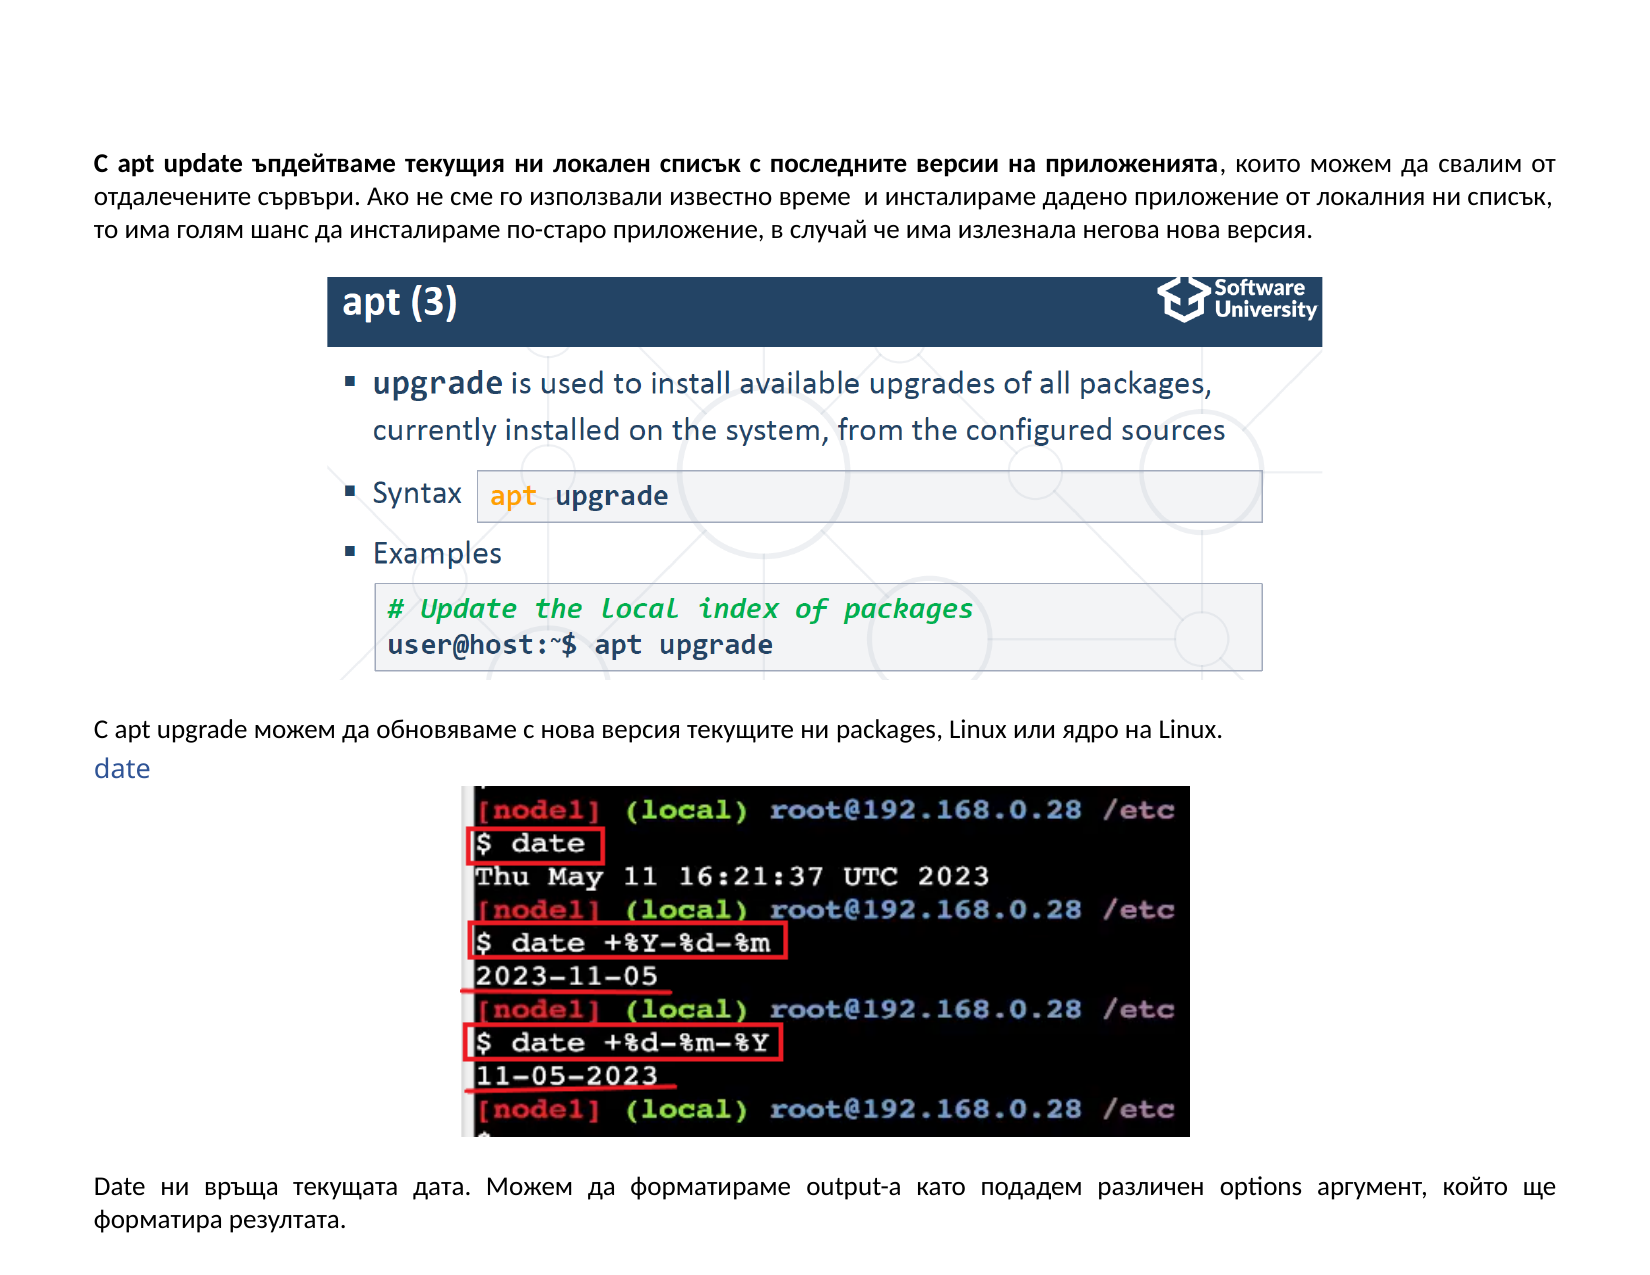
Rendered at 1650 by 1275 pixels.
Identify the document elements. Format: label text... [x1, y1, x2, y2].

text С apt upgrade можем да обновяваме с нова версия текущите ни packages, Linux или ядро на Linux. [94, 712, 1556, 745]
text Date ни връща текущата дата. Можем да форматираме output-a като подадем различен options аргумент, който ще форматира резултата. [94, 1169, 1556, 1235]
picture [460, 786, 1190, 1137]
text С apt update ъпдейтваме текущия ни локален списък с последните версии на приложенията, които можем да свалим от отдалечените сървъри. Ако не сме го използвали известно време и инсталираме дадено приложение от локалния ни списък, то има голям шанс да инсталираме по-старо приложение, в случай че има излезнала негова нова версия. [94, 146, 1556, 245]
picture [327, 277, 1323, 680]
subtitle date [94, 749, 1556, 786]
